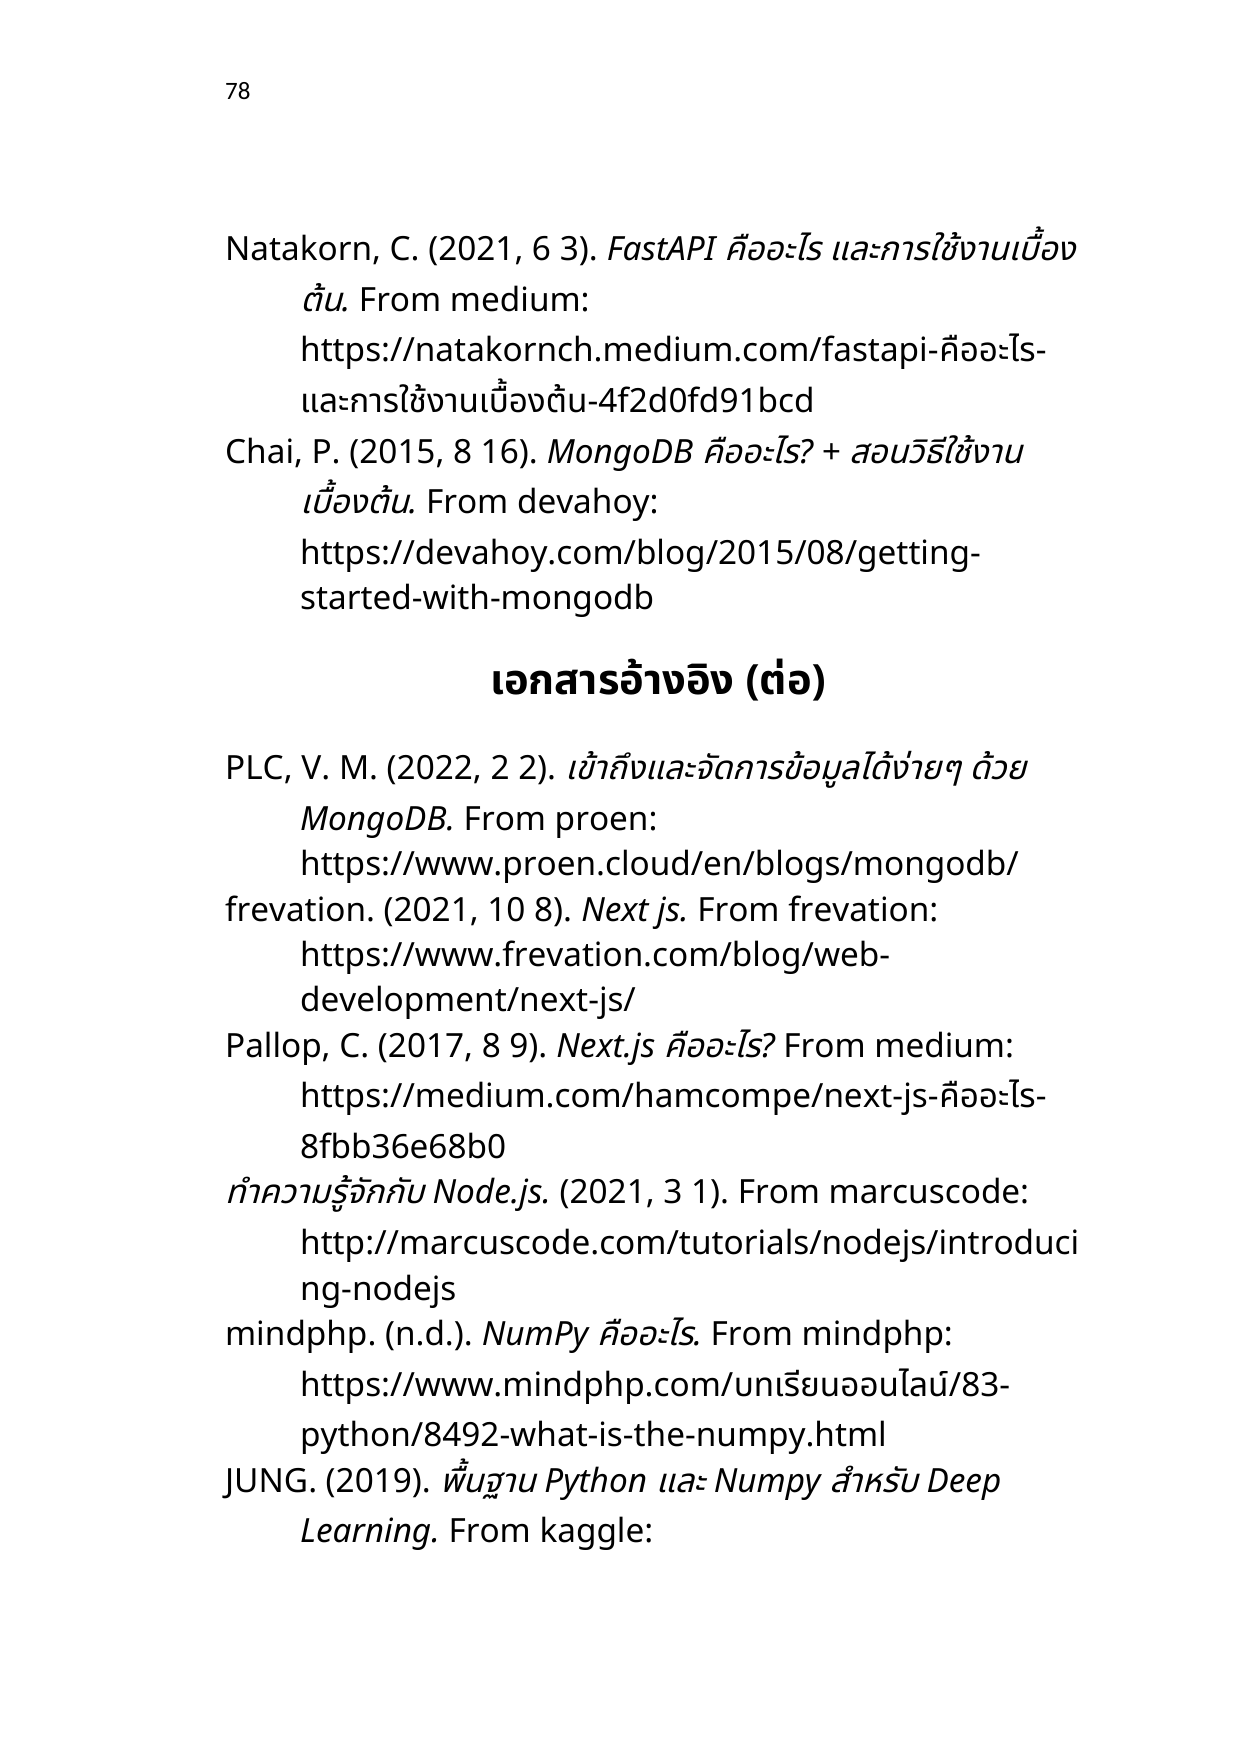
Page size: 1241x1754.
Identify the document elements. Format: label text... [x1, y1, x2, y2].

text PLC, V. M. (2022, 2 2). เข้าถึงและจัดการข้อมูลได้ง่ายๆ ด้วย MongoDB. From proen: https://www.proen.cloud/en/blogs/mongodb/ [225, 744, 1090, 885]
text frevation. (2021, 10 8). Next js. From frevation: https://www.frevation.com/blog/web-development/next-js/ [225, 885, 1090, 1022]
text mindphp. (n.d.). NumPy คืออะไร. From mindphp: https://www.mindphp.com/บทเรียนออนไลน์/83-python/8492-what-is-the-numpy.html [225, 1310, 1090, 1456]
text ทำความรู้จักกับ Node.js. (2021, 3 1). From marcuscode: http://marcuscode.com/tutorials/nodejs/introducing-nodejs [225, 1168, 1090, 1310]
text เอกสารอ้างอิง (ต่อ) [225, 650, 1090, 713]
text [225, 1456, 1090, 1552]
text Pallop, C. (2017, 8 9). Next.js คืออะไร? From medium: https://medium.com/hamcompe/next-js-คืออะไร-8fbb36e68b0 [225, 1022, 1090, 1168]
